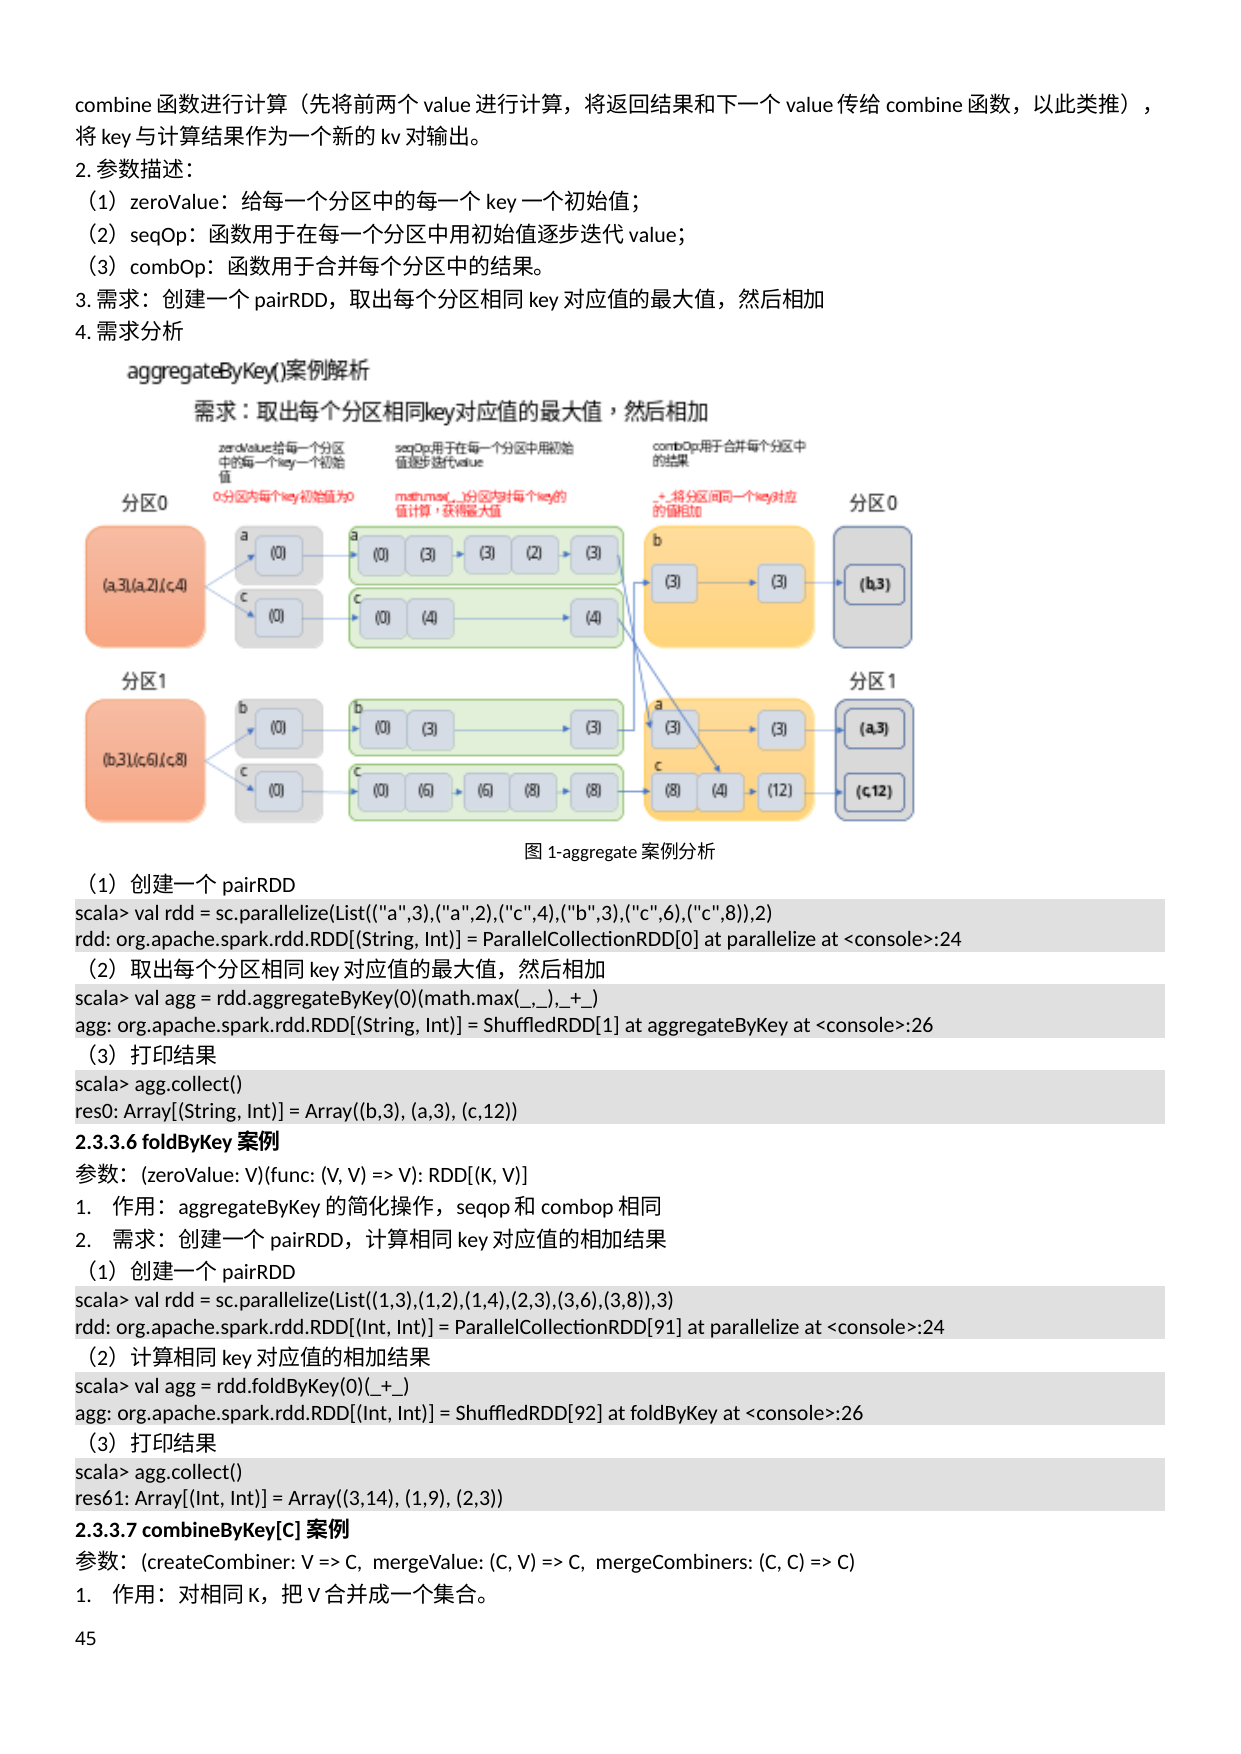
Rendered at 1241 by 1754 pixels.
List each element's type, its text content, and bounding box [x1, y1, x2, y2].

text （3）打印结果 [75, 1038, 1165, 1070]
text 图1-aggregate案例分析 [75, 834, 1165, 866]
text （3）combOp：函数用于合并每个分区中的结果。 [75, 249, 1165, 281]
text （1）创建一个pairRDD [75, 866, 1165, 899]
list 需求：创建一个pairRDD，计算相同key对应值的相加结果 [75, 1221, 1165, 1254]
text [75, 86, 1165, 151]
text scala> val rdd = sc.parallelize(List(("a",3),("a",2),("c",4),("b",3),("c",6),("c",8)),2) [75, 899, 1165, 925]
list 作用：对相同K，把V合并成一个集合。 [75, 1576, 1165, 1609]
text agg: org.apache.spark.rdd.RDD[(Int, Int)] = ShuffledRDD[92] at foldByKey at <console>:26 [75, 1399, 1165, 1425]
text rdd: org.apache.spark.rdd.RDD[(String, Int)] = ParallelCollectionRDD[0] at parallelize at <console>:24 [75, 925, 1165, 952]
text scala> agg.collect() [75, 1070, 1165, 1097]
text 2. 参数描述： [75, 151, 1165, 184]
text scala> val agg = rdd.foldByKey(0)(_+_) [75, 1372, 1165, 1399]
text （1）zeroValue：给每一个分区中的每一个key一个初始值； [75, 184, 1165, 216]
text 4. 需求分析 [75, 314, 1165, 346]
text （3）打印结果 [75, 1425, 1165, 1458]
text scala> val rdd = sc.parallelize(List((1,3),(1,2),(1,4),(2,3),(3,6),(3,8)),3) [75, 1286, 1165, 1313]
subtitle 2.3.3.7 combineByKey[C] 案例 [75, 1511, 1165, 1544]
text （2）取出每个分区相同key对应值的最大值，然后相加 [75, 952, 1165, 984]
text （2）计算相同key对应值的相加结果 [75, 1339, 1165, 1372]
text 参数：(createCombiner: V => C, mergeValue: (C, V) => C, mergeCombiners: (C, C) => C) [75, 1544, 1165, 1576]
text （2）seqOp：函数用于在每一个分区中用初始值逐步迭代value； [75, 216, 1165, 249]
text scala> agg.collect() [75, 1458, 1165, 1484]
subtitle 2.3.3.6 foldByKey案例 [75, 1124, 1165, 1156]
text rdd: org.apache.spark.rdd.RDD[(Int, Int)] = ParallelCollectionRDD[91] at parallelize at <console>:24 [75, 1313, 1165, 1339]
text 参数：(zeroValue: V)(func: (V, V) => V): RDD[(K, V)] [75, 1156, 1165, 1189]
text scala> val agg = rdd.aggregateByKey(0)(math.max(_,_),_+_) [75, 984, 1165, 1011]
text agg: org.apache.spark.rdd.RDD[(String, Int)] = ShuffledRDD[1] at aggregateByKey at <console>:26 [75, 1011, 1165, 1038]
text res61: Array[(Int, Int)] = Array((3,14), (1,9), (2,3)) [75, 1484, 1165, 1511]
text res0: Array[(String, Int)] = Array((b,3), (a,3), (c,12)) [75, 1097, 1165, 1124]
list 作用：aggregateByKey的简化操作，seqop和combop相同 [75, 1189, 1165, 1221]
text 3. 需求：创建一个pairRDD，取出每个分区相同key对应值的最大值，然后相加 [75, 281, 1165, 314]
text （1）创建一个pairRDD [75, 1254, 1165, 1286]
